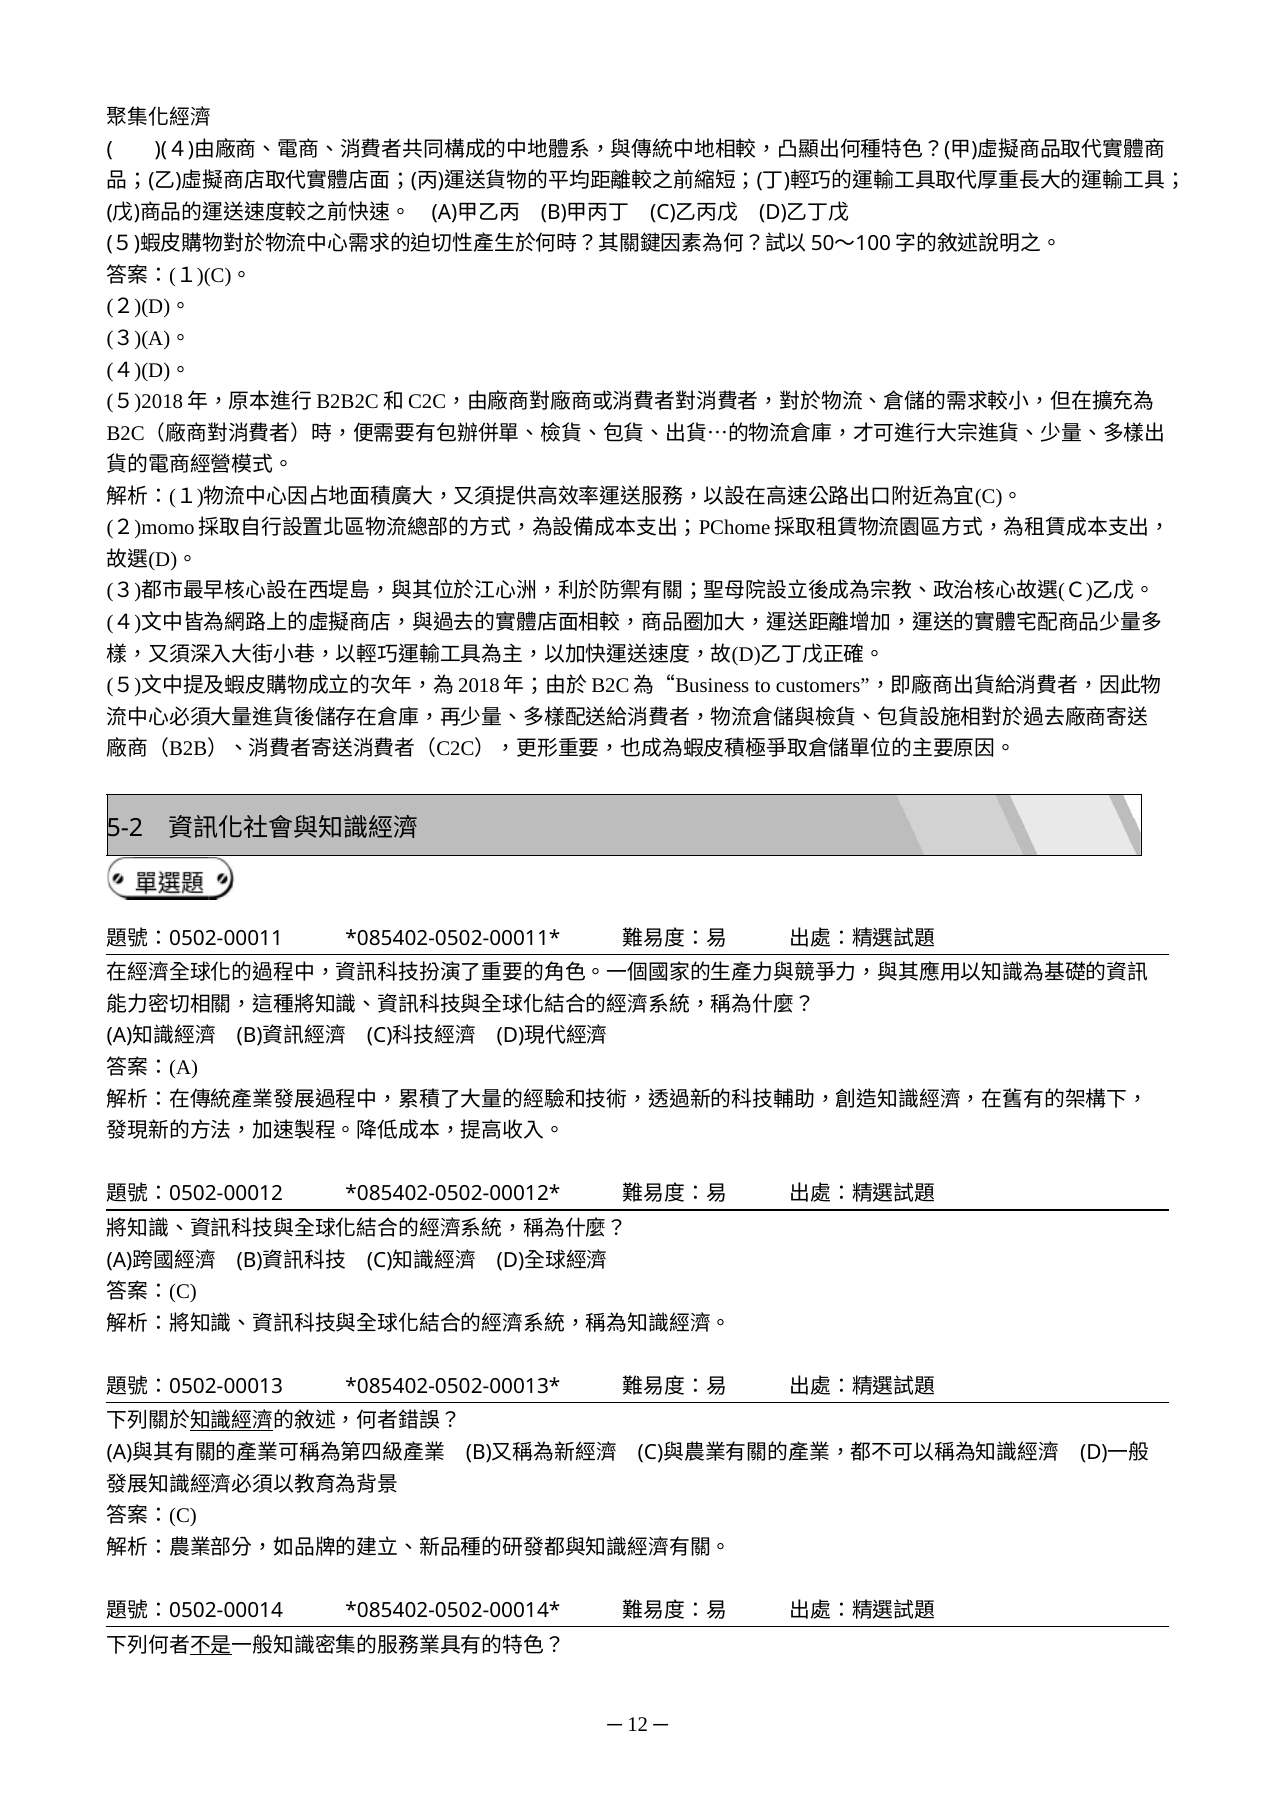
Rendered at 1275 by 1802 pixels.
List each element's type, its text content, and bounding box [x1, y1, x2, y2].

text 答案：(C) [106, 1498, 1169, 1529]
text 答案：(A) [106, 1050, 1169, 1081]
text 答案：(１)(C)。 (２)(D)。 (３)(A)。 (４)(D)。 (５)2018年，原本進行B2B和C，由廠商對廠商或消費者對消費者，對於物流、倉儲的需求較小，但在擴充為B（廠商對消費者）時，便需要有包辦併單、檢貨、包貨、出貨…的物流倉庫，才可進行大宗進貨、少量、多樣出貨的電商經營模式。 [106, 257, 1169, 478]
text 題號：0502-00011 *085402-0502-00011* 難易度：易 出處：精選試題 [106, 920, 1169, 954]
text 將知識、資訊科技與全球化結合的經濟系統，稱為什麼？ (A)跨國經濟 (B)資訊科技 (C)知識經濟 (D)全球經濟 [106, 1211, 1169, 1274]
text 5-2 資訊化社會與知識經濟 [106, 794, 1169, 857]
text 題號：0502-00012 *085402-0502-00012* 難易度：易 出處：精選試題 [106, 1176, 1169, 1209]
text 答案：(C) [106, 1274, 1169, 1305]
text 解析：農業部分，如品牌的建立、新品種的研發都與知識經濟有關。 [106, 1529, 1169, 1561]
text 解析：在傳統產業發展過程中，累積了大量的經驗和技術，透過新的科技輔助，創造知識經濟，在舊有的架構下，發現新的方法，加速製程。降低成本，提高收入。 [106, 1081, 1169, 1144]
text 題號：0502-00014 *085402-0502-00014* 難易度：易 出處：精選試題 [106, 1592, 1169, 1626]
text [106, 1627, 1169, 1659]
text 題號：0502-00013 *085402-0502-00013* 難易度：易 出處：精選試題 [106, 1368, 1169, 1402]
text 解析：(１)物流中心因占地面積廣大，又須提供高效率運送服務，以設在高速公路出口附近為宜(C)。 (２)momo採取自行設置北區物流總部的方式，為設備成本支出；PChome採取租賃物流園區方式，為租賃成本支出，故選(D)。 (３)都市最早核心設在西堤島，與其位於江心洲，利於防禦有關；聖母院設立後成為宗教、政治核心故選(Ｃ)乙戊。 (４)文中皆為網路上的虛擬商店，與過去的實體店面相較，商品圈加大，運送距離增加，運送的實體宅配商品少量多樣，又須深入大街小巷，以輕巧運輸工具為主，以加快運送速度，故(D)乙丁戊正確。 (５)文中提及蝦皮購物成立的次年，為2018年；由於B為“Business to customers”，即廠商出貨給消費者，因此物流中心必須大量進貨後儲存在倉庫，再少量、多樣配送給消費者，物流倉儲與檢貨、包貨設施相對於過去廠商寄送廠商（B2B）、消費者寄送消費者（C），更形重要，也成為蝦皮積極爭取倉儲單位的主要原因。 [106, 478, 1169, 762]
text 下列關於知識經濟的敘述，何者錯誤？ (A)與其有關的產業可稱為第四級產業 (B)又稱為新經濟 (C)與農業有關的產業，都不可以稱為知識經濟 (D)一般發展知識經濟必須以教育為背景 [106, 1403, 1169, 1498]
text 在經濟全球化的過程中，資訊科技扮演了重要的角色。一個國家的生產力與競爭力，與其應用以知識為基礎的資訊能力密切相關，這種將知識、資訊科技與全球化結合的經濟系統，稱為什麼？ (A)知識經濟 (B)資訊經濟 (C)科技經濟 (D)現代經濟 [106, 955, 1169, 1050]
text 解析：將知識、資訊科技與全球化結合的經濟系統，稱為知識經濟。 [106, 1305, 1169, 1337]
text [106, 100, 1169, 257]
